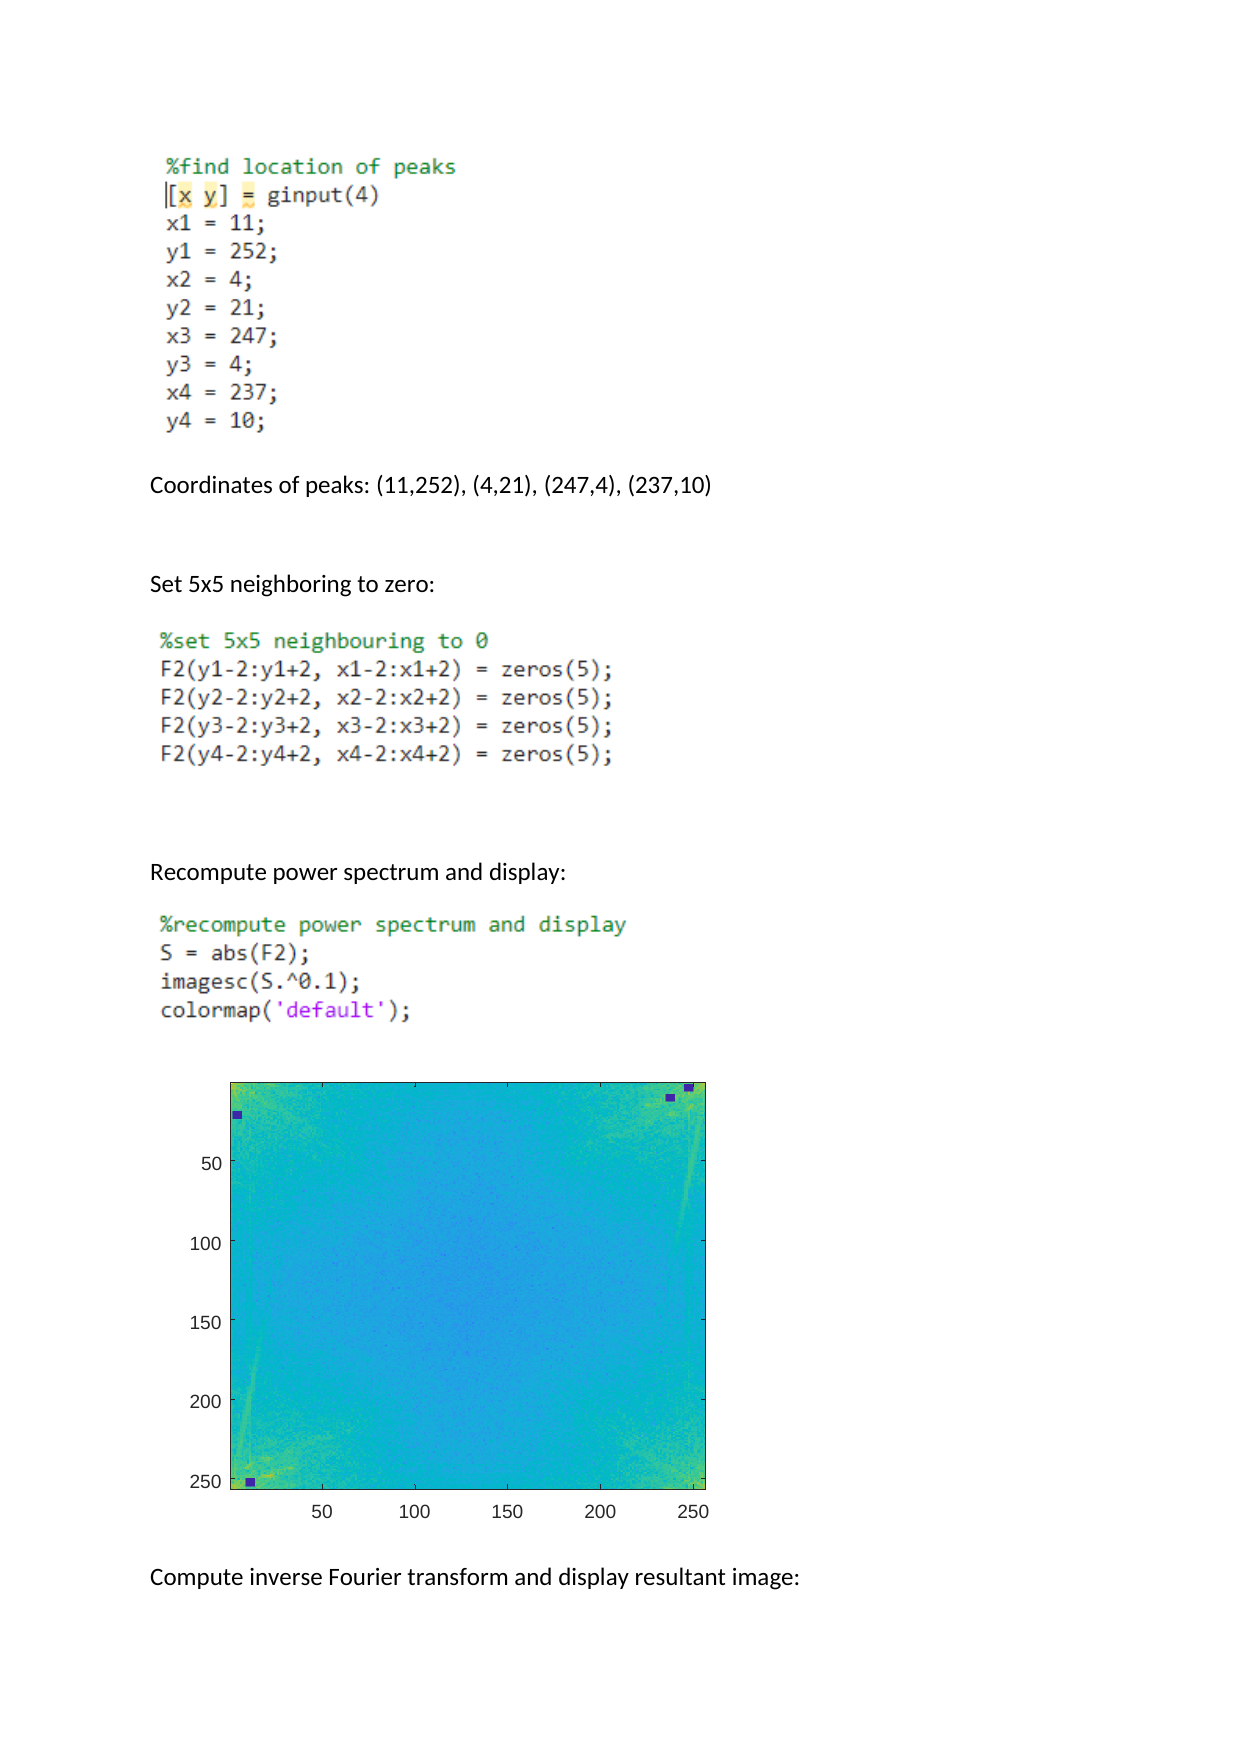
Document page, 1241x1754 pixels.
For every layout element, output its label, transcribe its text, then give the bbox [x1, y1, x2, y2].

text Compute inverse Fourier transform and display resultant image: [150, 1561, 1090, 1591]
picture [150, 150, 471, 450]
picture [150, 617, 625, 788]
text Recompute power spectrum and display: [150, 856, 1090, 887]
text Coordinates of peaks: (11,252), (4,21), (247,4), (237,10) [150, 469, 1090, 499]
picture [150, 906, 639, 1027]
text Set 5x5 neighboring to zero: [150, 568, 1090, 598]
